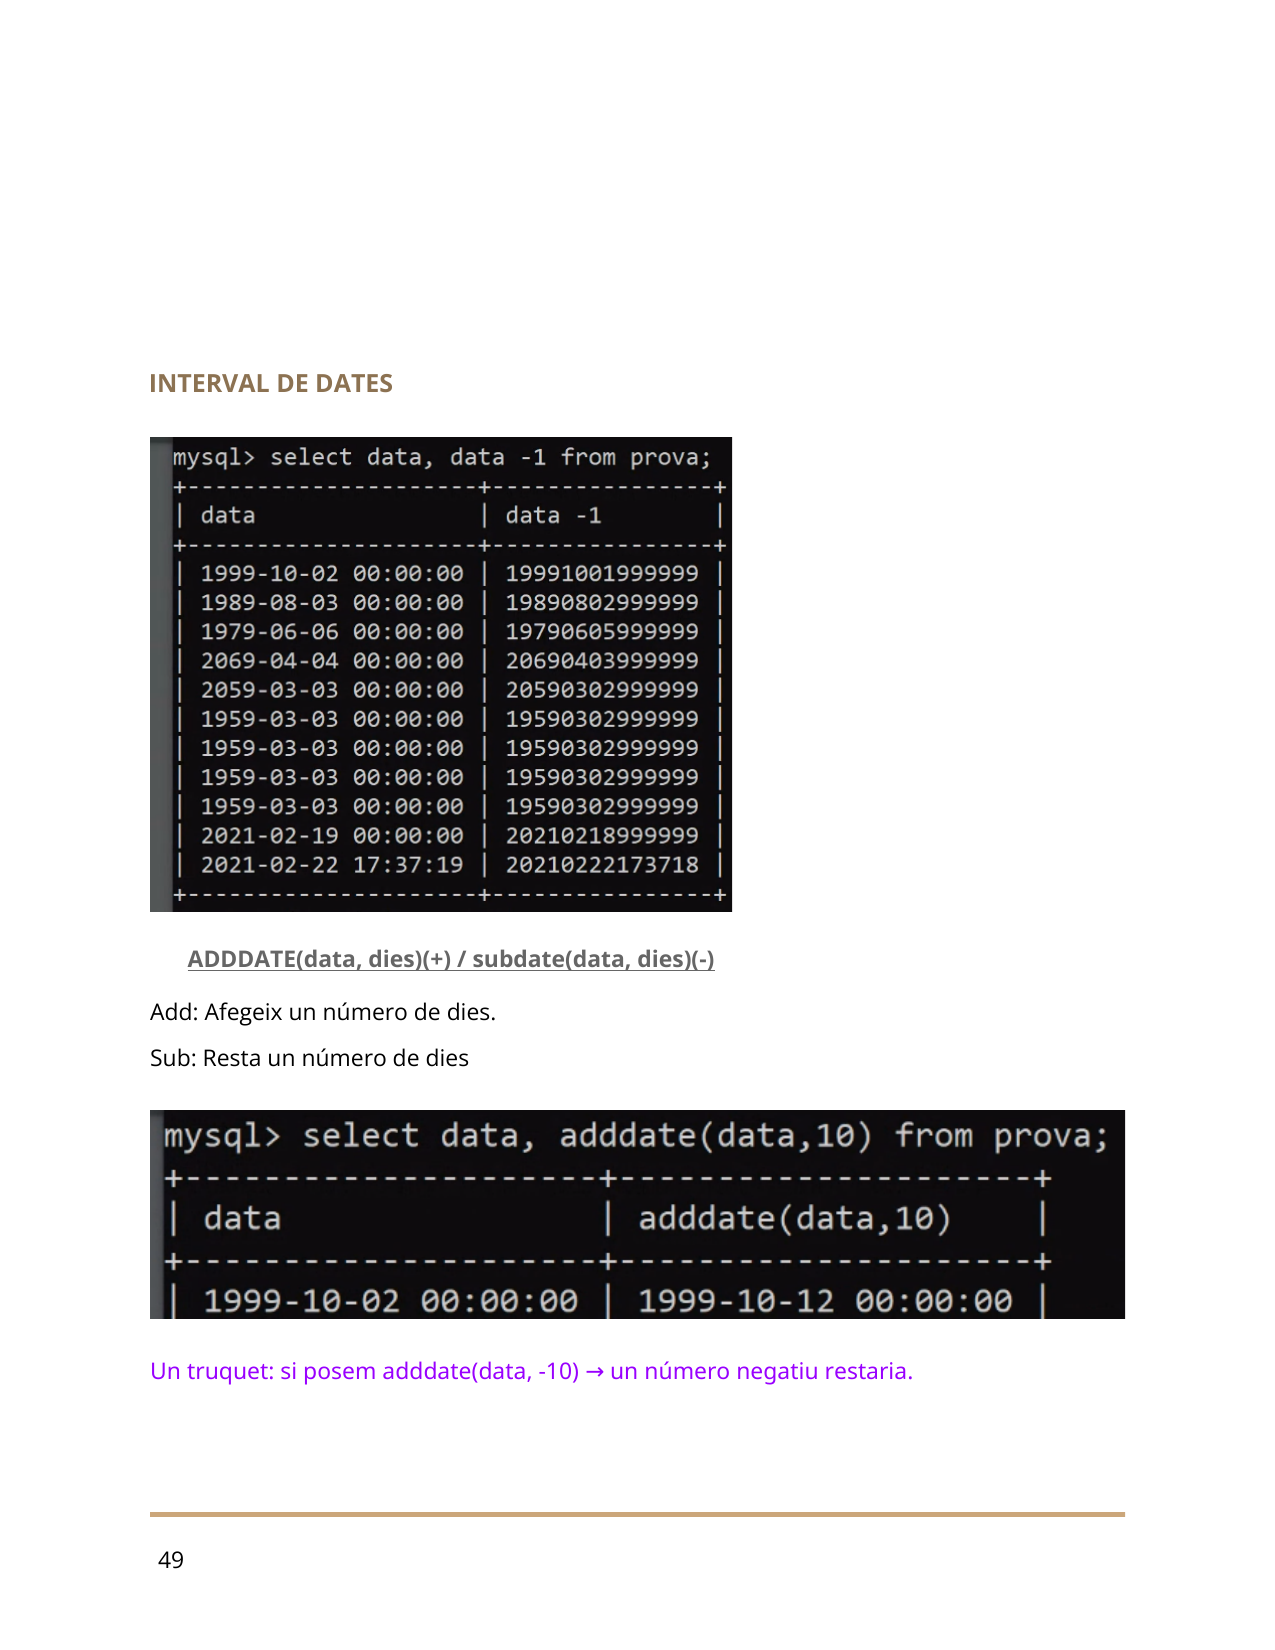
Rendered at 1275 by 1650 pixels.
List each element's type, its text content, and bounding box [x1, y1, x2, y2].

text Add: Afegeix un número de dies. Sub: Resta un número de dies [150, 996, 1125, 1074]
picture [150, 1110, 1125, 1319]
subtitle INTERVAL DE DATES [148, 366, 1125, 400]
picture [150, 437, 733, 912]
picture [150, 1512, 1125, 1517]
text Un truquet: si posem adddate(data, -10) → un número negatiu restaria. [150, 1355, 1125, 1386]
subtitle ADDDATE(data, dies)(+) / subdate(data, dies)(-) [187, 943, 1125, 975]
